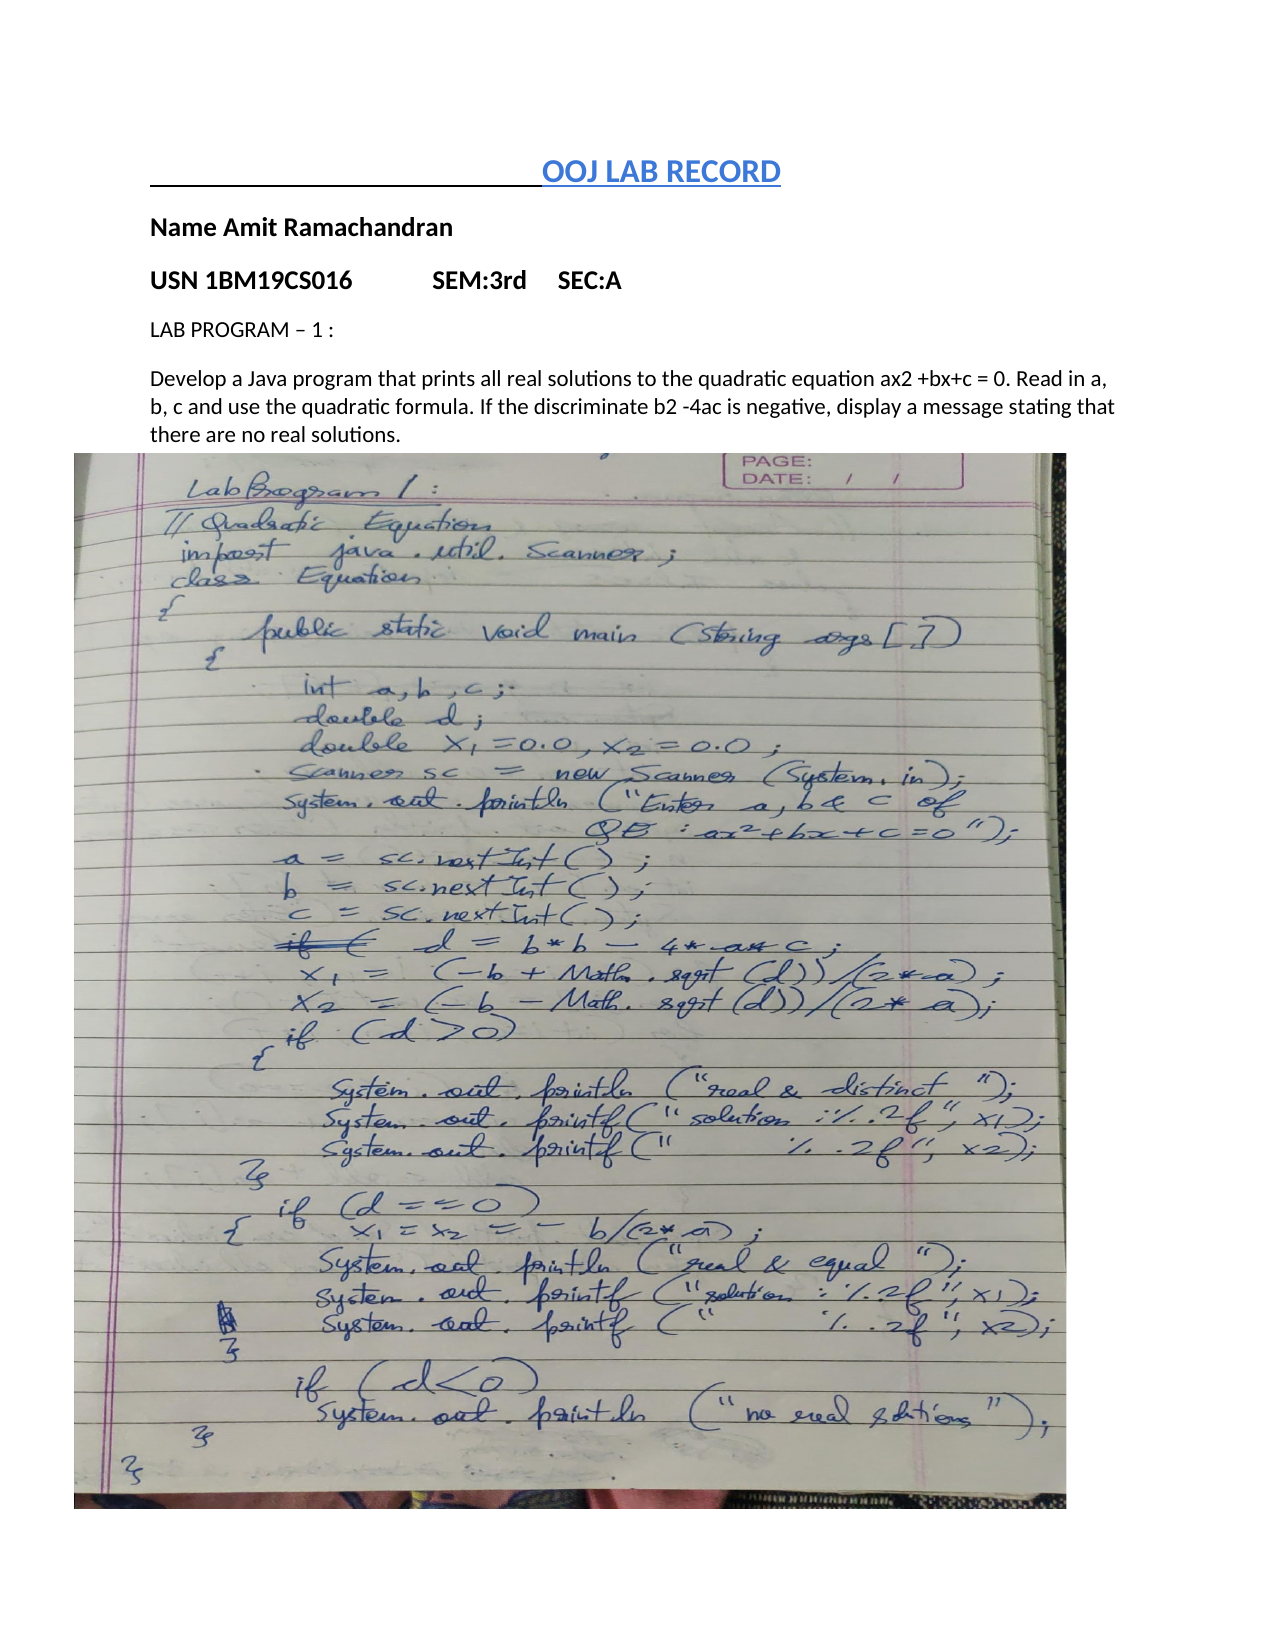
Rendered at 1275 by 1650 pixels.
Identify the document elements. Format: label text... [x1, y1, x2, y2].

text Name Amit Ramachandran [150, 211, 1125, 244]
picture [73, 453, 1067, 1509]
text USN 1BM19CS016 SEM:3rd SEC:A [150, 263, 1125, 296]
text Develop a Java program that prints all real solutions to the quadratic equation ax2 +bx+c = 0. Read in a, b, c and use the quadratic formula. If the discriminate b2 -4ac is negative, display a message stating that there are no real solutions. [150, 364, 1125, 448]
text OOJ LAB RECORD [150, 150, 1125, 191]
text LAB PROGRAM – 1 : [150, 315, 1125, 343]
